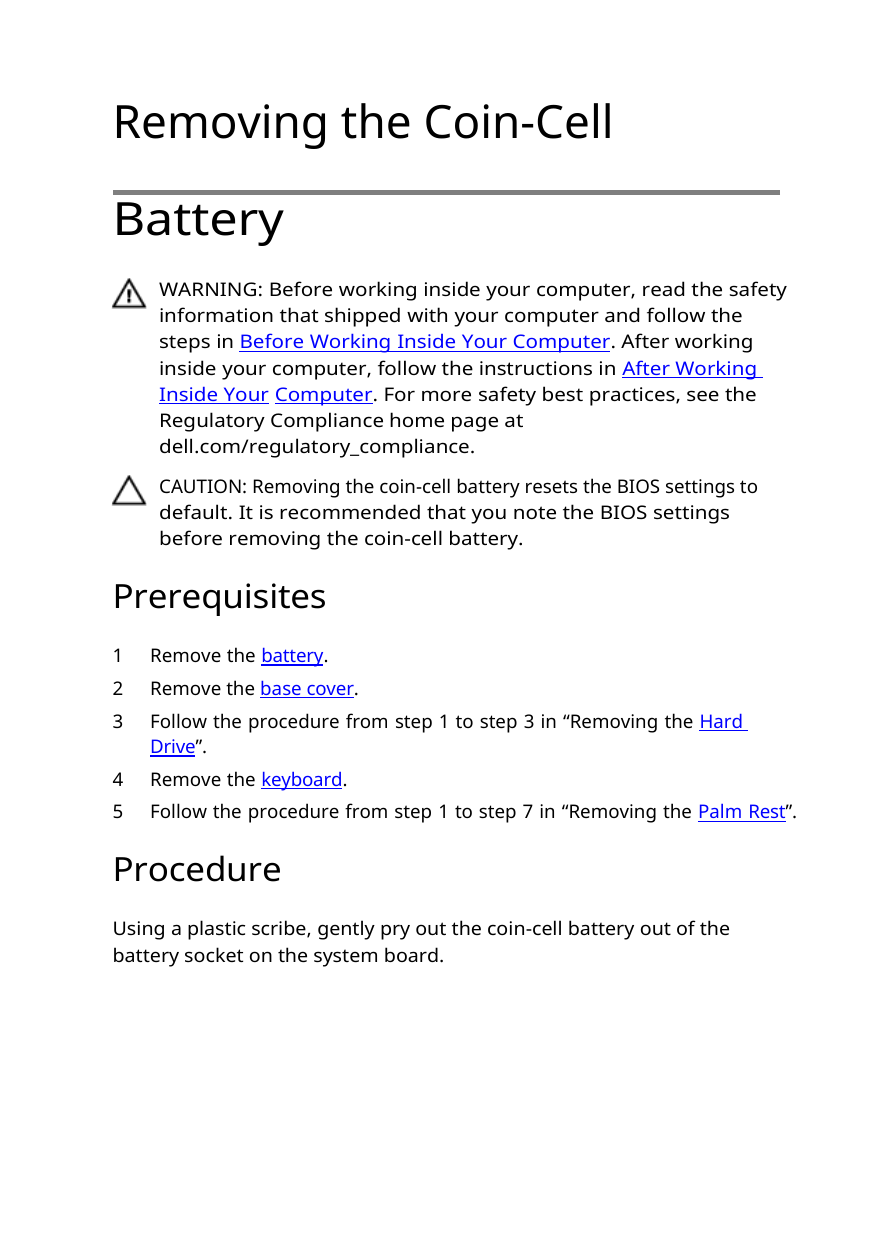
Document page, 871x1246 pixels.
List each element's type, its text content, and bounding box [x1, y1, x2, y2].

list Remove the keyboard. [112, 766, 797, 792]
list Follow the procedure from step 1 to step 7 in “Removing the Palm Rest”. [112, 799, 797, 824]
picture [111, 475, 147, 506]
picture [111, 278, 147, 309]
list Remove the battery. [112, 642, 797, 668]
text CAUTION: Removing the coin-cell battery resets the BIOS settings to default. It is recommended that you note the BIOS settings before removing the coin-cell battery. [159, 473, 797, 551]
list Follow the procedure from step 1 to step 3 in “Removing the Hard Drive”. [112, 708, 797, 759]
subtitle Prerequisites [112, 572, 797, 618]
subtitle Procedure [112, 846, 797, 891]
text WARNING: Before working inside your computer, read the safety information that shipped with your computer and follow the steps in Before Working Inside Your Computer. After working inside your computer, follow the instructions in After Working Inside Your Computer. For more safety best practices, see the Regulatory Compliance home page at dell.com/regulatory_compliance. [159, 276, 797, 459]
list Remove the base cover. [112, 675, 797, 701]
text Using a plastic scribe, gently pry out the coin-cell battery out of the battery socket on the system board. [112, 916, 797, 967]
subtitle Removing the Coin-Cell Battery [112, 96, 750, 249]
